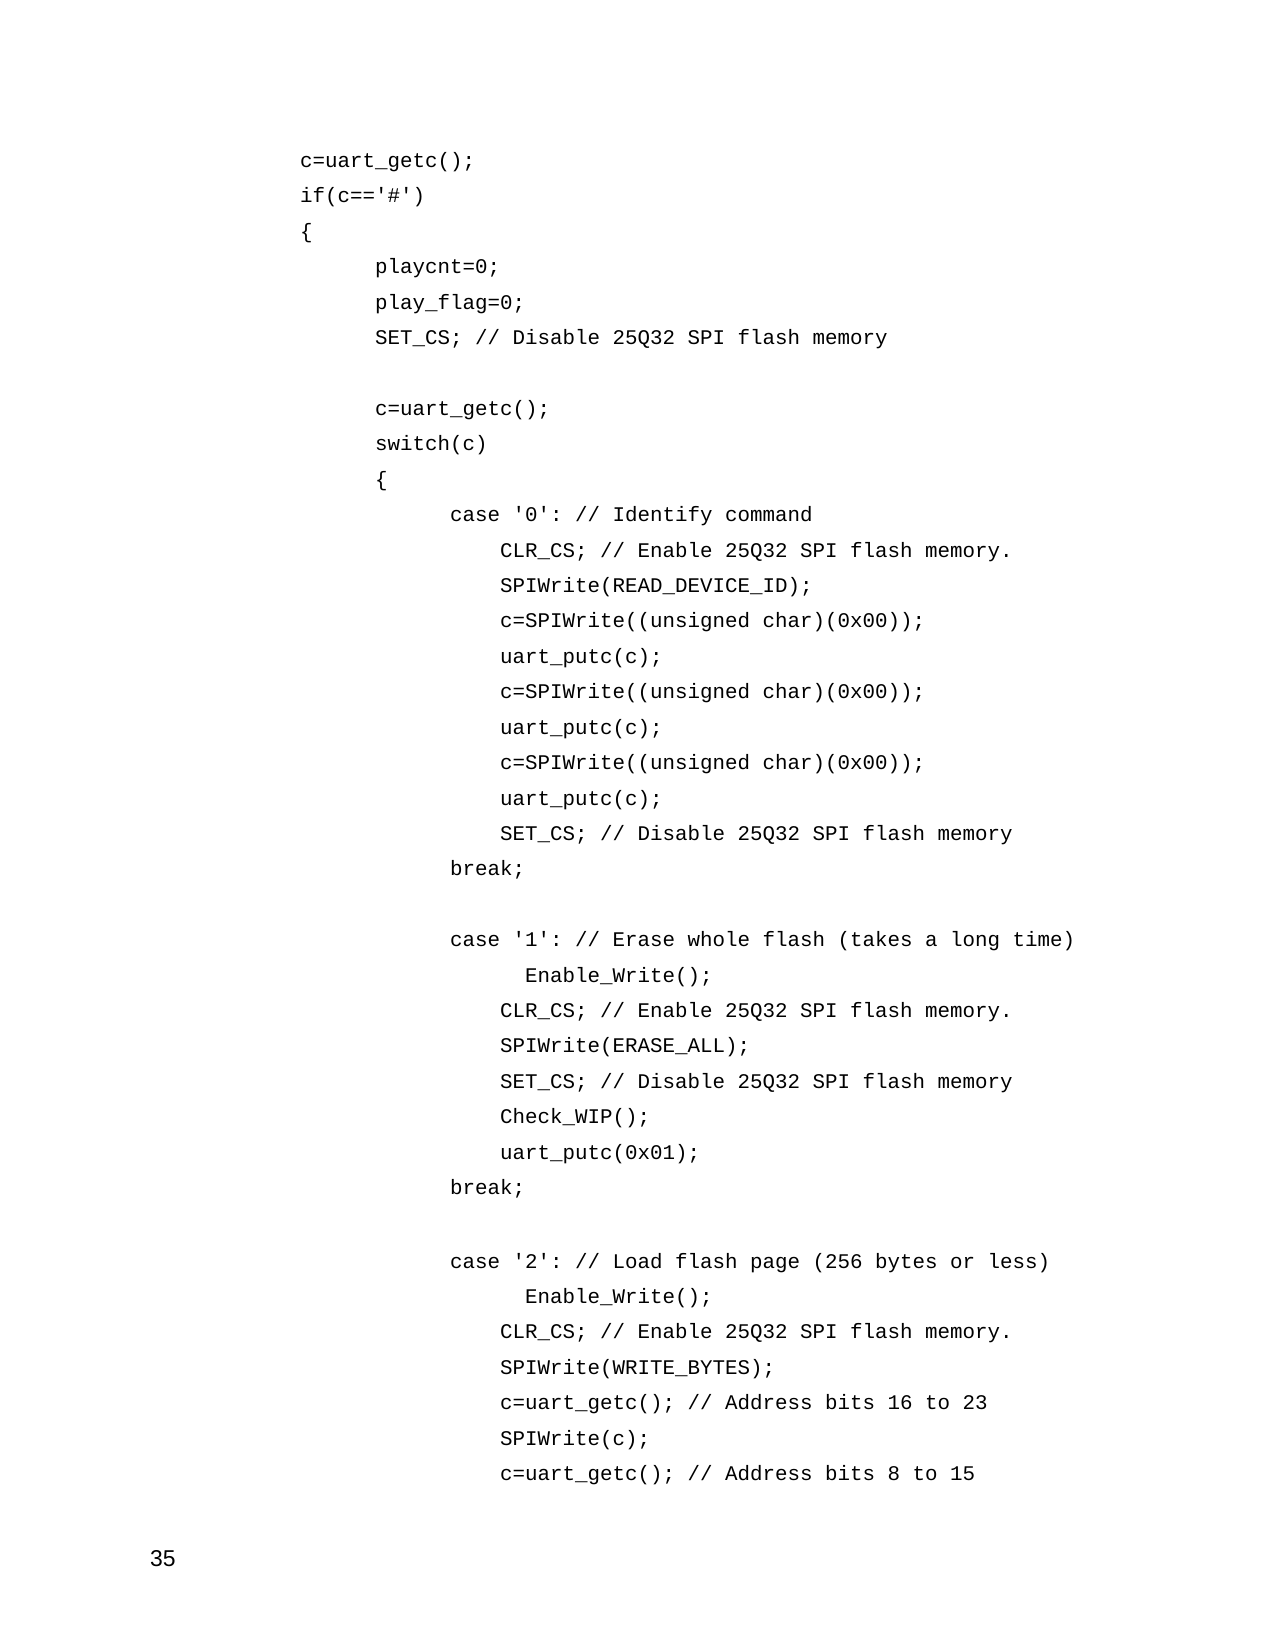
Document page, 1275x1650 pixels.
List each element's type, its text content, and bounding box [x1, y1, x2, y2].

text case '2': // Load flash page (256 bytes or less) [150, 1251, 1125, 1274]
text SET_CS; // Disable 25Q32 SPI flash memory [150, 1071, 1125, 1094]
text case '0': // Identify command [150, 504, 1125, 528]
text uart_putc(c); [150, 646, 1125, 669]
text c=uart_getc(); // Address bits 8 to 15 [150, 1463, 1125, 1487]
text c=uart_getc(); [150, 398, 1125, 422]
text SPIWrite(ERASE_ALL); [150, 1035, 1125, 1059]
text CLR_CS; // Enable 25Q32 SPI flash memory. [150, 1321, 1125, 1345]
text SPIWrite(READ_DEVICE_ID); [150, 575, 1125, 599]
text CLR_CS; // Enable 25Q32 SPI flash memory. [150, 539, 1125, 563]
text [150, 327, 1125, 351]
text { [150, 221, 1125, 244]
text case '1': // Erase whole flash (takes a long time) [150, 929, 1125, 953]
text SPIWrite(WRITE_BYTES); [150, 1357, 1125, 1381]
text switch(c) [150, 433, 1125, 457]
text Enable_Write(); [150, 1286, 1125, 1310]
text Check_WIP(); [150, 1106, 1125, 1130]
text break; [150, 858, 1125, 882]
text SET_CS; // Disable 25Q32 SPI flash memory [150, 823, 1125, 847]
text c=SPIWrite((unsigned char)(0x00)); [150, 610, 1125, 634]
text { [150, 469, 1125, 492]
text SPIWrite(c); [150, 1428, 1125, 1451]
text playcnt=0; [150, 256, 1125, 280]
text uart_putc(c); [150, 717, 1125, 740]
text c=uart_getc(); [150, 150, 1125, 174]
text c=SPIWrite((unsigned char)(0x00)); [150, 681, 1125, 705]
text play_flag=0; [150, 292, 1125, 315]
text c=SPIWrite((unsigned char)(0x00)); [150, 752, 1125, 776]
text break; [150, 1177, 1125, 1201]
text uart_putc(0x01); [150, 1142, 1125, 1165]
text uart_putc(c); [150, 787, 1125, 811]
text CLR_CS; // Enable 25Q32 SPI flash memory. [150, 1000, 1125, 1024]
text if(c=='#') [150, 185, 1125, 209]
text Enable_Write(); [150, 964, 1125, 988]
text c=uart_getc(); // Address bits 16 to 23 [150, 1392, 1125, 1416]
